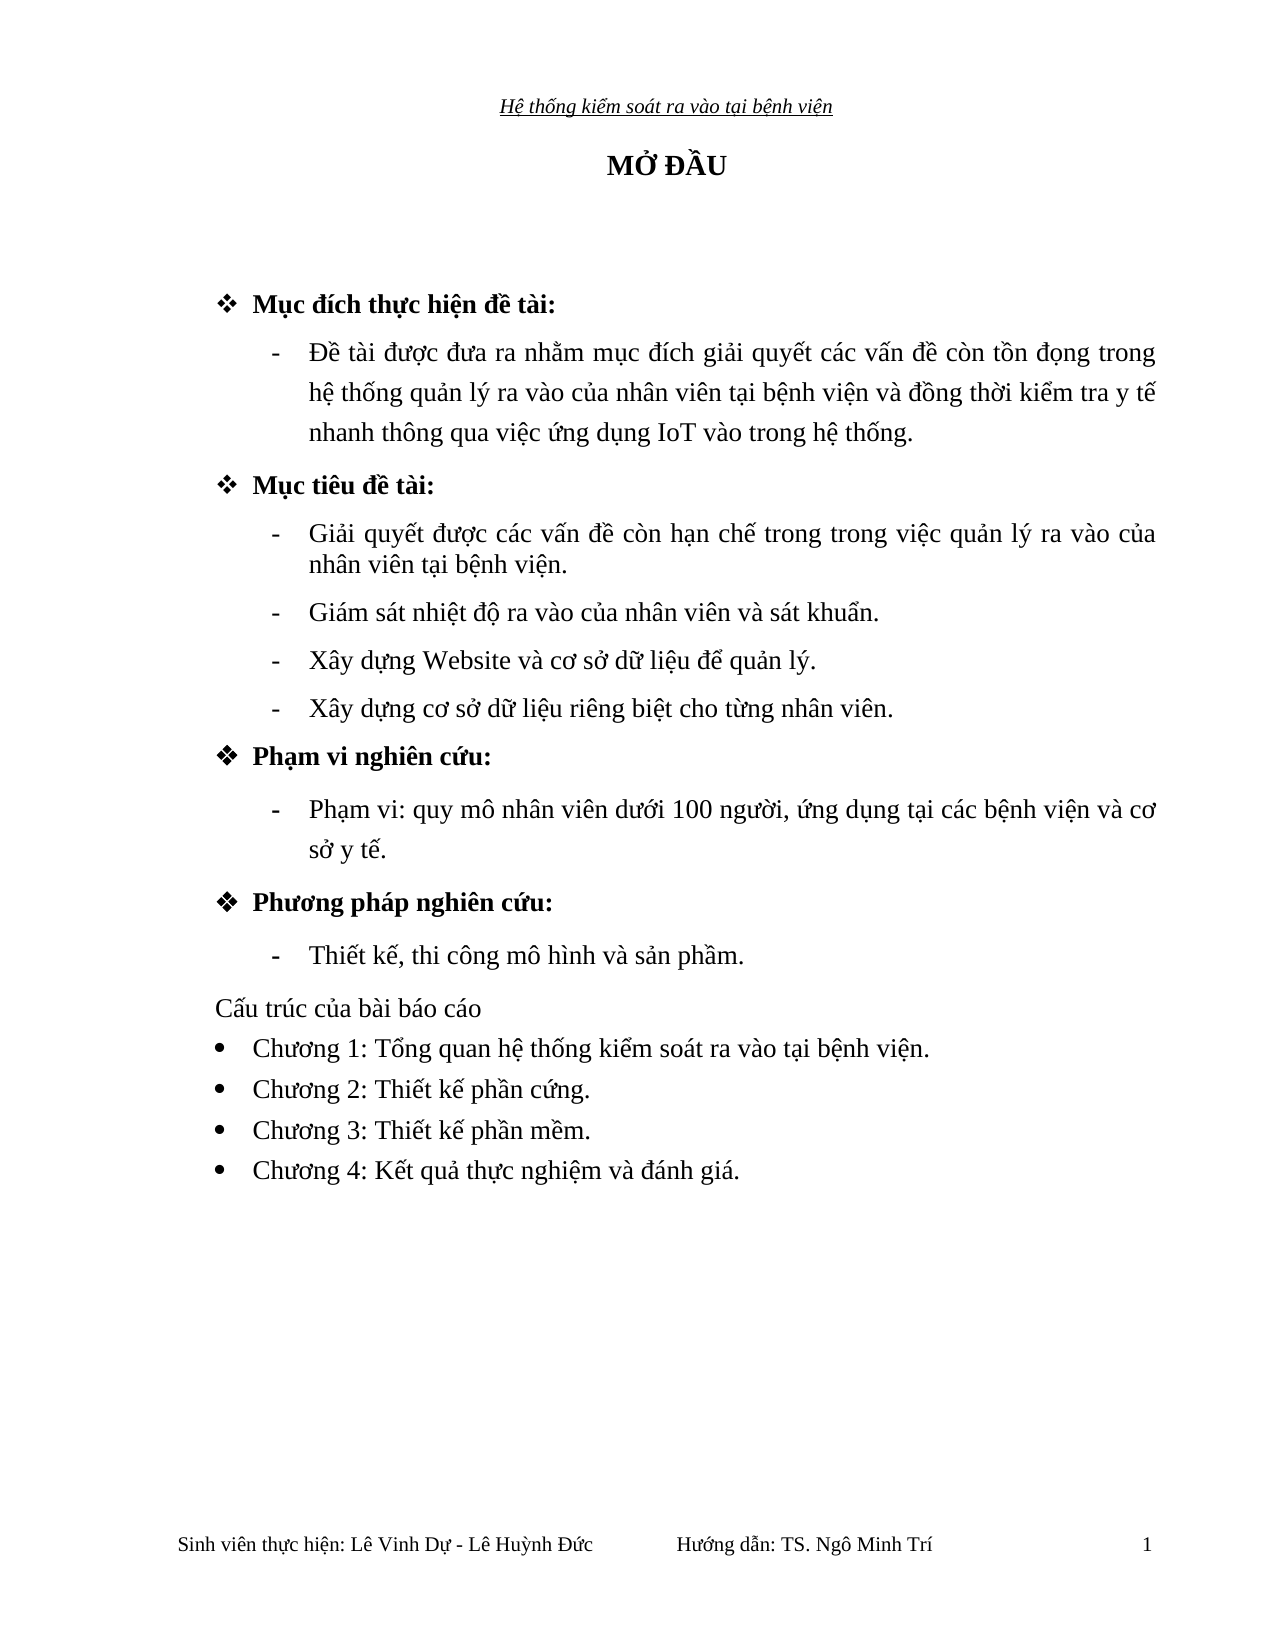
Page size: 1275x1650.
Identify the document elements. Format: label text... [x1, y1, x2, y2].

list Xây dựng cơ sở dữ liệu riêng biệt cho từng nhân viên. [271, 692, 1157, 723]
list Mục tiêu đề tài: [215, 469, 1157, 501]
subtitle MỞ ĐẦU [177, 148, 1157, 181]
list Chương 1: Tổng quan hệ thống kiểm soát ra vào tại bệnh viện. [215, 1033, 1157, 1064]
list Mục đích thực hiện đề tài: [215, 288, 1157, 319]
list Phương pháp nghiên cứu: [215, 886, 1157, 917]
list Đề tài được đưa ra nhằm mục đích giải quyết các vấn đề còn tồn đọng trong hệ thống quản lý ra vào của nhân viên tại bệnh viện và đồng thời kiểm tra y tế nhanh thông qua việc ứng dụng IoT vào trong hệ thống. [271, 336, 1157, 448]
list Phạm vi nghiên cứu: [215, 740, 1157, 771]
list Giám sát nhiệt độ ra vào của nhân viên và sát khuẩn. [271, 596, 1157, 627]
text Cấu trúc của bài báo cáo [177, 992, 1157, 1023]
list Chương 2: Thiết kế phần cứng. [215, 1073, 1157, 1104]
list Giải quyết được các vấn đề còn hạn chế trong trong việc quản lý ra vào của nhân viên tại bệnh viện. [271, 517, 1157, 579]
list Thiết kế, thi công mô hình và sản phầm. [271, 939, 1157, 970]
list Xây dựng Website và cơ sở dữ liệu để quản lý. [271, 644, 1157, 675]
list Phạm vi: quy mô nhân viên dưới 100 người, ứng dụng tại các bệnh viện và cơ sở y tế. [271, 793, 1157, 864]
list Chương 4: Kết quả thực nghiệm và đánh giá. [215, 1154, 1157, 1186]
list Chương 3: Thiết kế phần mềm. [215, 1114, 1157, 1145]
